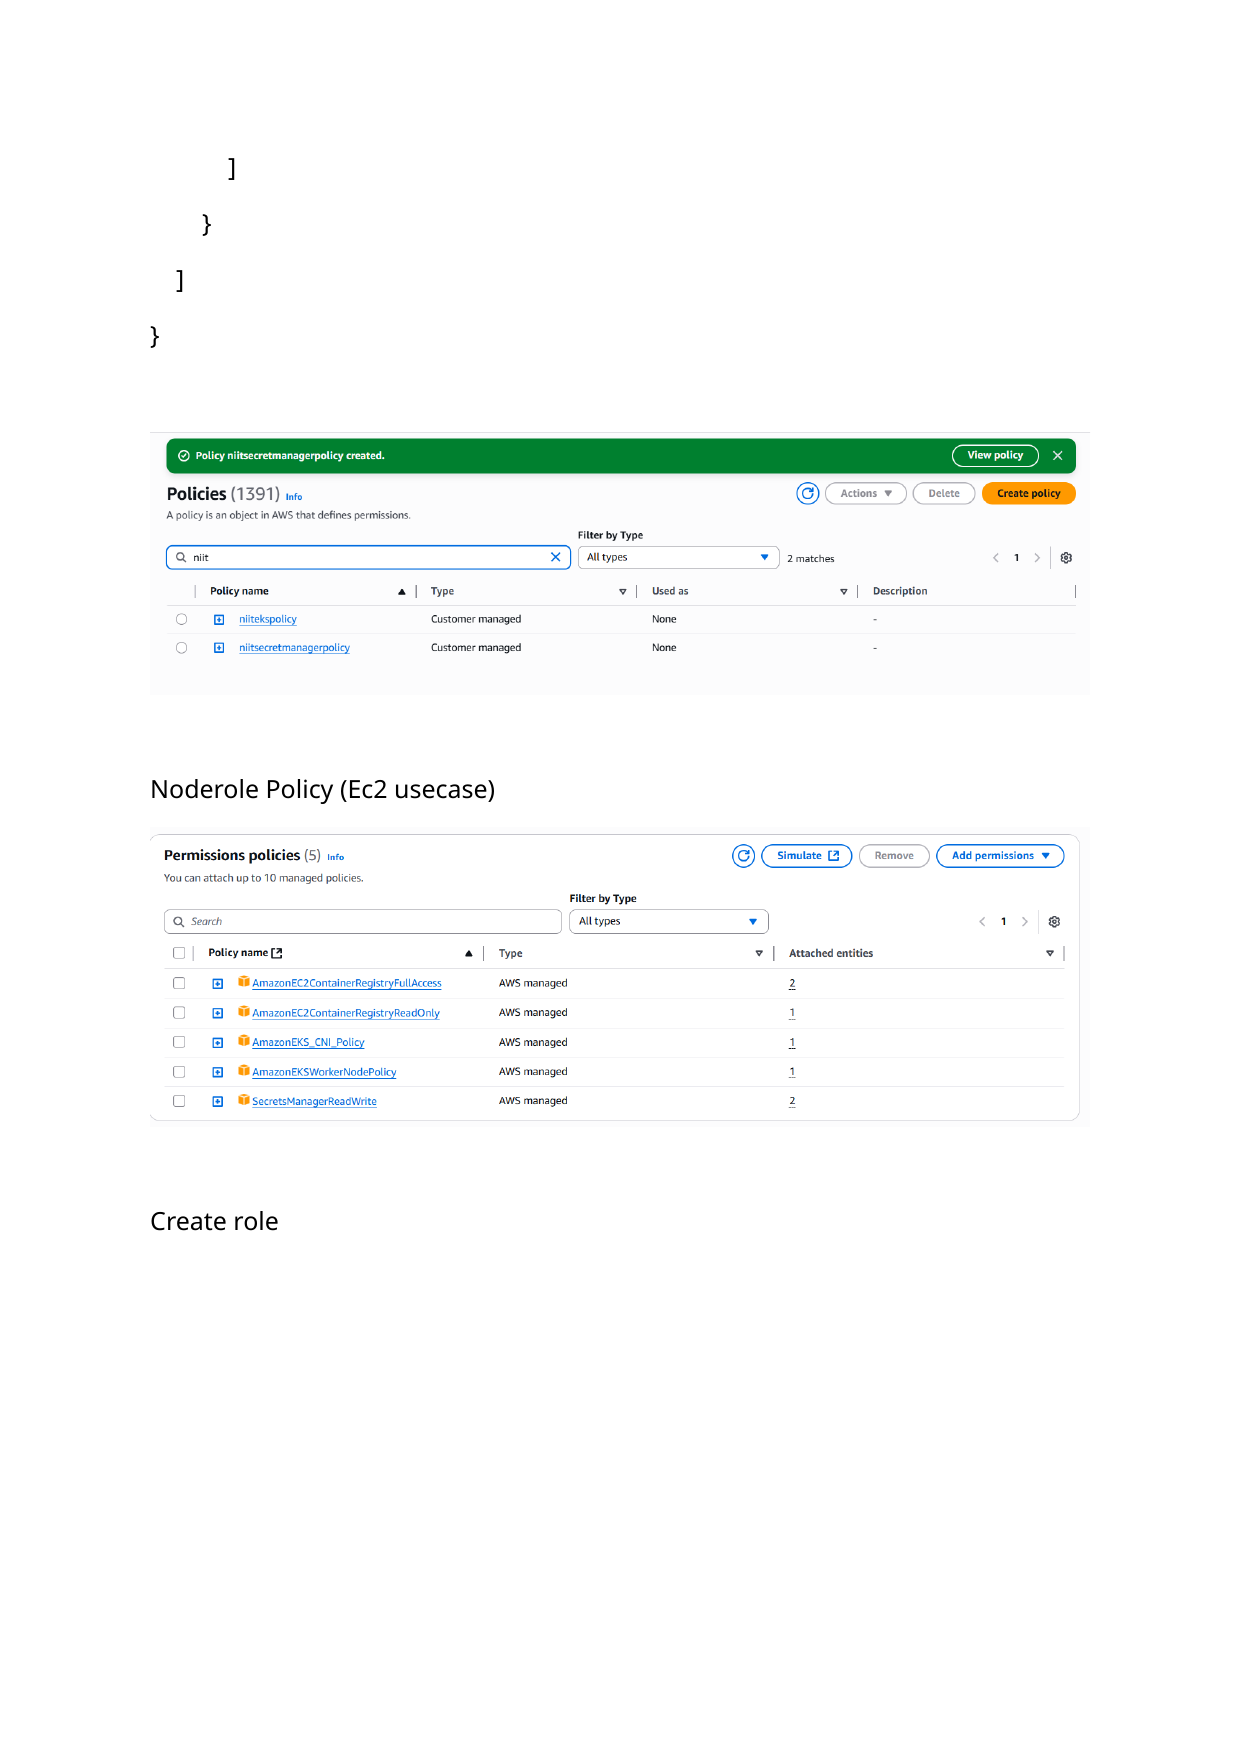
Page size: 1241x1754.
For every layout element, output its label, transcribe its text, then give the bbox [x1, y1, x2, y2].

text ] [150, 262, 1090, 296]
text } [150, 206, 1090, 240]
text ] [150, 150, 1090, 184]
text } [150, 317, 1090, 352]
picture [150, 429, 1091, 695]
text Create role [150, 1204, 1090, 1238]
text Noderole Policy (Ec2 usecase) [150, 772, 1090, 806]
picture [150, 827, 1091, 1127]
